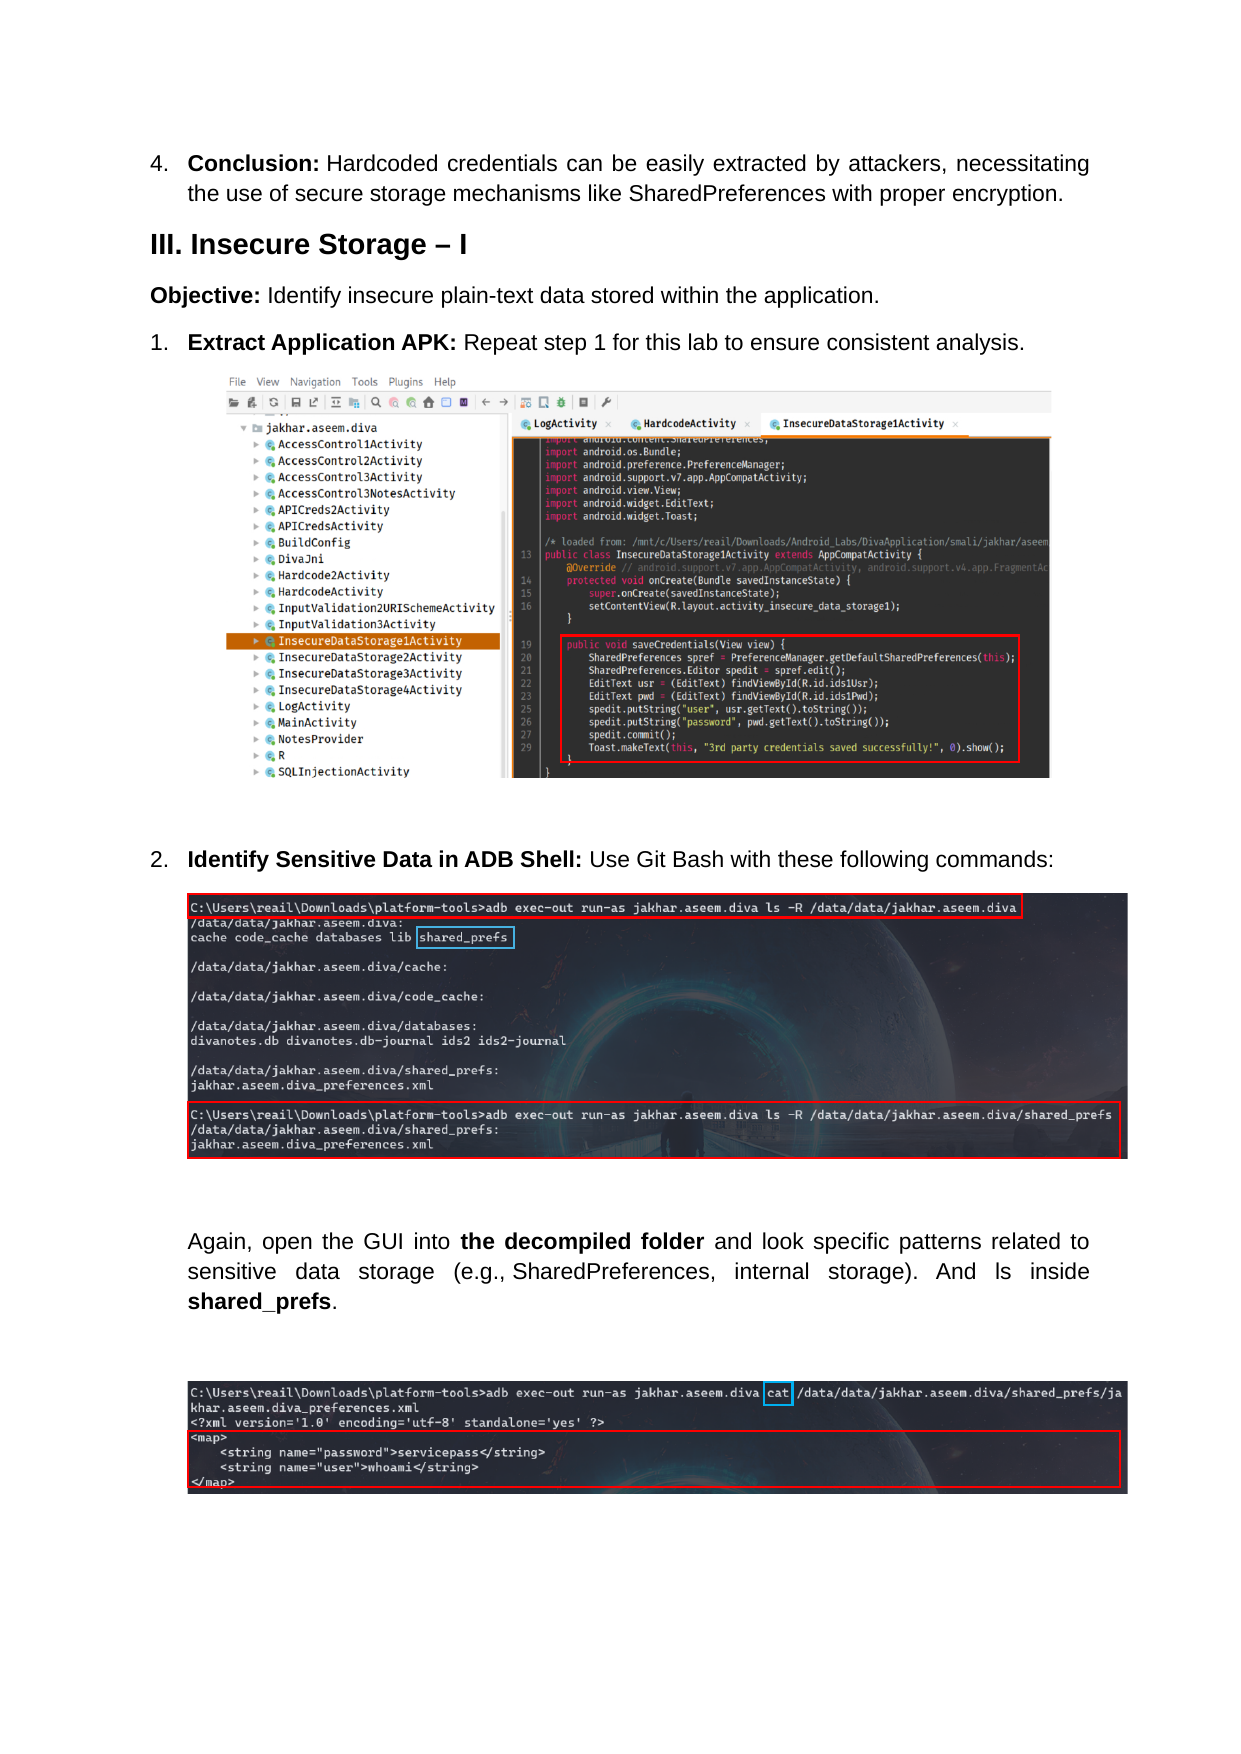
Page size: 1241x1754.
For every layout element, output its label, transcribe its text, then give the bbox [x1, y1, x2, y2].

text Objective: Identify insecure plain-text data stored within the application. [150, 282, 1090, 309]
text III. Insecure Storage – I [150, 227, 1090, 261]
picture [189, 1103, 1119, 1157]
text Again, open the GUI into the decompiled folder and look specific patterns related to sensitive data storage (e.g., SharedPreferences, internal storage). And ls inside shared_prefs. [187, 1228, 1090, 1314]
picture [766, 1384, 790, 1403]
list Conclusion: Hardcoded credentials can be easily extracted by attackers, necessitating the use of secure storage mechanisms like SharedPreferences with proper encryption. [150, 150, 1090, 207]
picture [189, 895, 1021, 916]
picture [226, 376, 1052, 778]
picture [189, 1432, 1119, 1486]
list Extract Application APK: Repeat step 1 for this lab to ensure consistent analysis. [150, 329, 1090, 356]
list Identify Sensitive Data in ADB Shell: Use Git Bash with these following commands: [150, 846, 1090, 873]
picture [187, 1381, 1128, 1494]
picture [187, 893, 1128, 1159]
